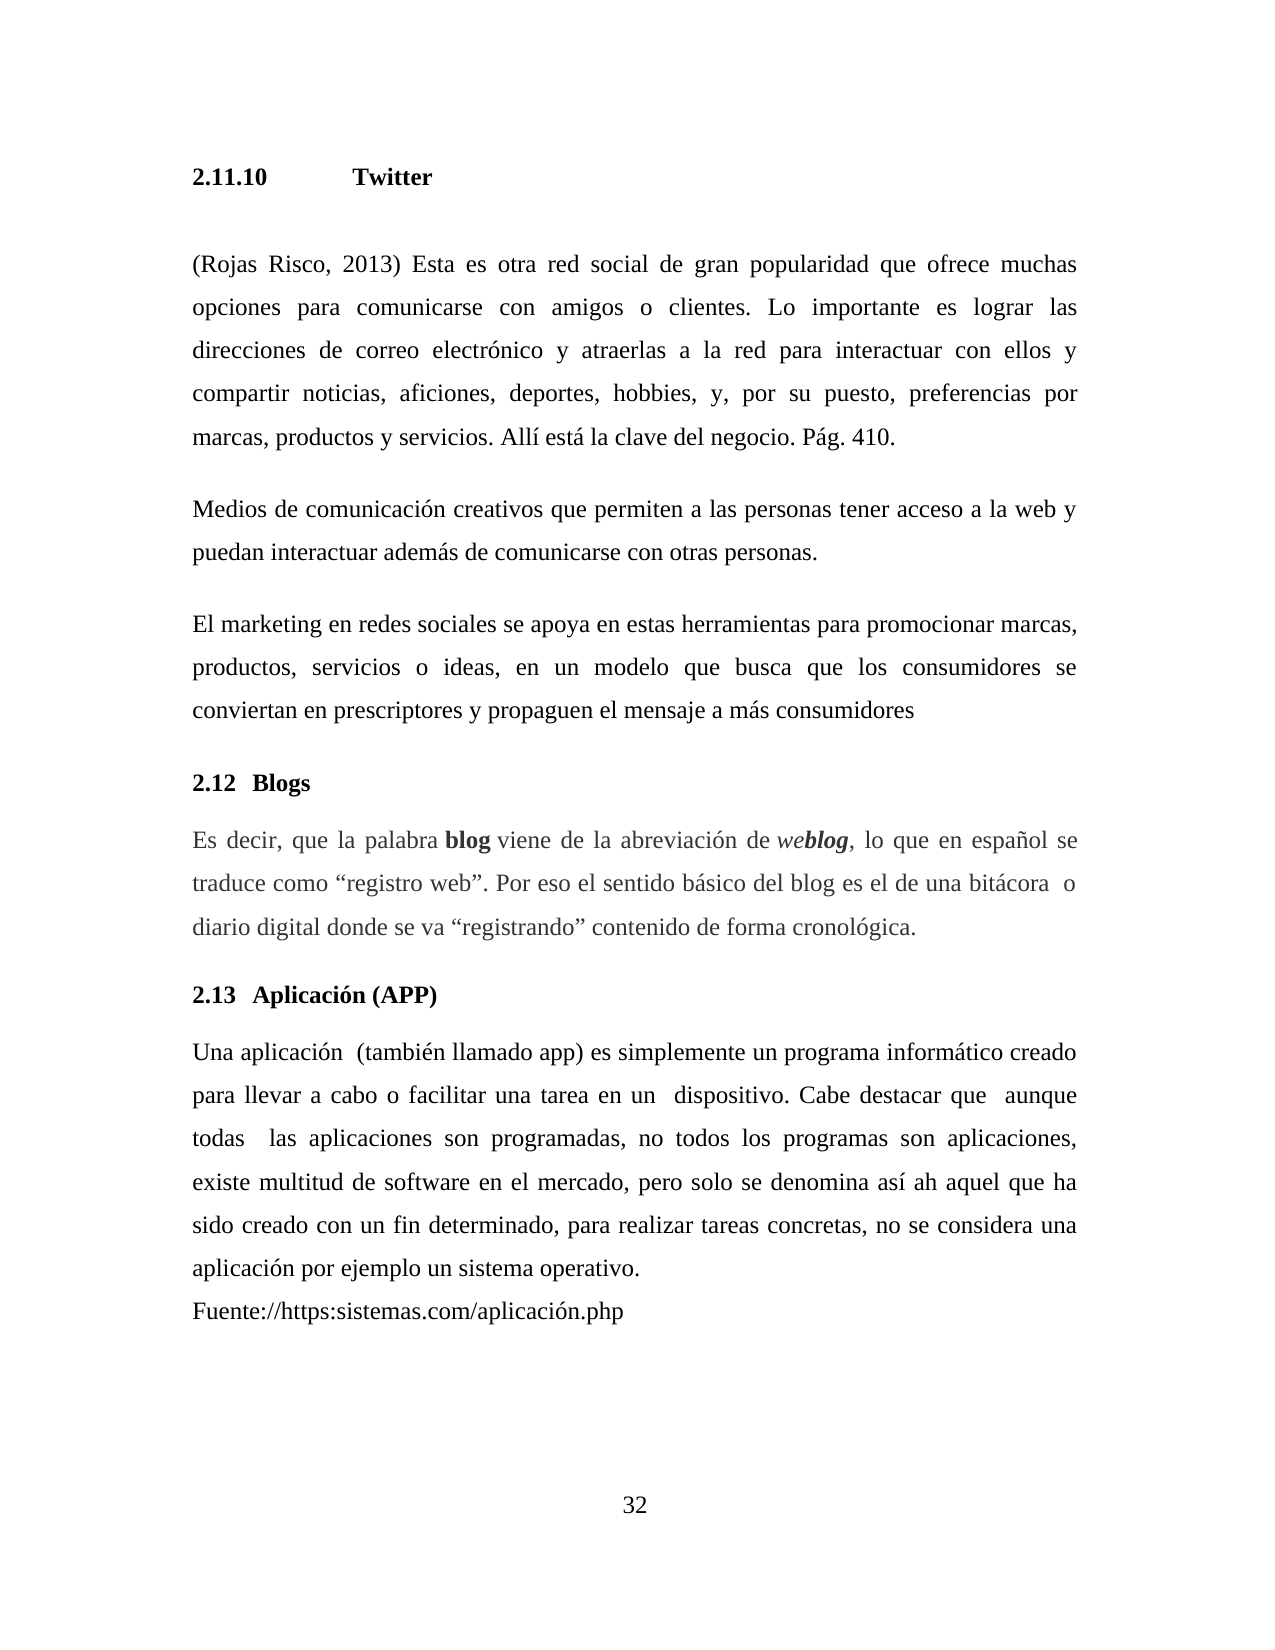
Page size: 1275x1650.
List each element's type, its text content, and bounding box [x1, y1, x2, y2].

text Es decir, que la palabra blog viene de la abreviación de weblog, lo que en español se traduce como “registro web”. Por eso el sentido básico del blog es el de una bitácora o diario digital donde se va “registrando” contenido de forma cronológica. [192, 897, 1078, 940]
subtitle Twitter [192, 162, 1078, 191]
text (Rojas Risco, 2013) Esta es otra red social de gran popularidad que ofrece muchas opciones para comunicarse con amigos o clientes. Lo importante es lograr las direcciones de correo electrónico y atraerlas a la red para interactuar con ellos y compartir noticias, aficiones, deportes, hobbies, y, por su puesto, preferencias por marcas, productos y servicios. Allí está la clave del negocio. Pág. 410. [192, 249, 1078, 450]
subtitle Aplicación (APP) [192, 980, 1078, 1008]
subtitle Blogs [192, 768, 1078, 797]
text Fuente://https:sistemas.com/aplicación.php [192, 1296, 1078, 1325]
text Medios de comunicación creativos que permiten a las personas tener acceso a la web y puedan interactuar además de comunicarse con otras personas. [192, 494, 1078, 566]
text Una aplicación (también llamado app) es simplemente un programa informático creado para llevar a cabo o facilitar una tarea en un dispositivo. Cabe destacar que aunque todas las aplicaciones son programadas, no todos los programas son aplicaciones, existe multitud de software en el mercado, pero solo se denomina así ah aquel que ha sido creado con un fin determinado, para realizar tareas concretas, no se considera una aplicación por ejemplo un sistema operativo. [192, 1037, 1078, 1282]
text El marketing en redes sociales se apoya en estas herramientas para promocionar marcas, productos, servicios o ideas, en un modelo que busca que los consumidores se conviertan en prescriptores y propaguen el mensaje a más consumidores [192, 609, 1078, 724]
text Es decir, que la palabra blog viene de la abreviación de weblog, lo que en español se traduce como “registro web”. Por eso el sentido básico del blog es el de una bitácora o diario digital donde se va “registrando” contenido de forma cronológica. [192, 825, 1078, 869]
